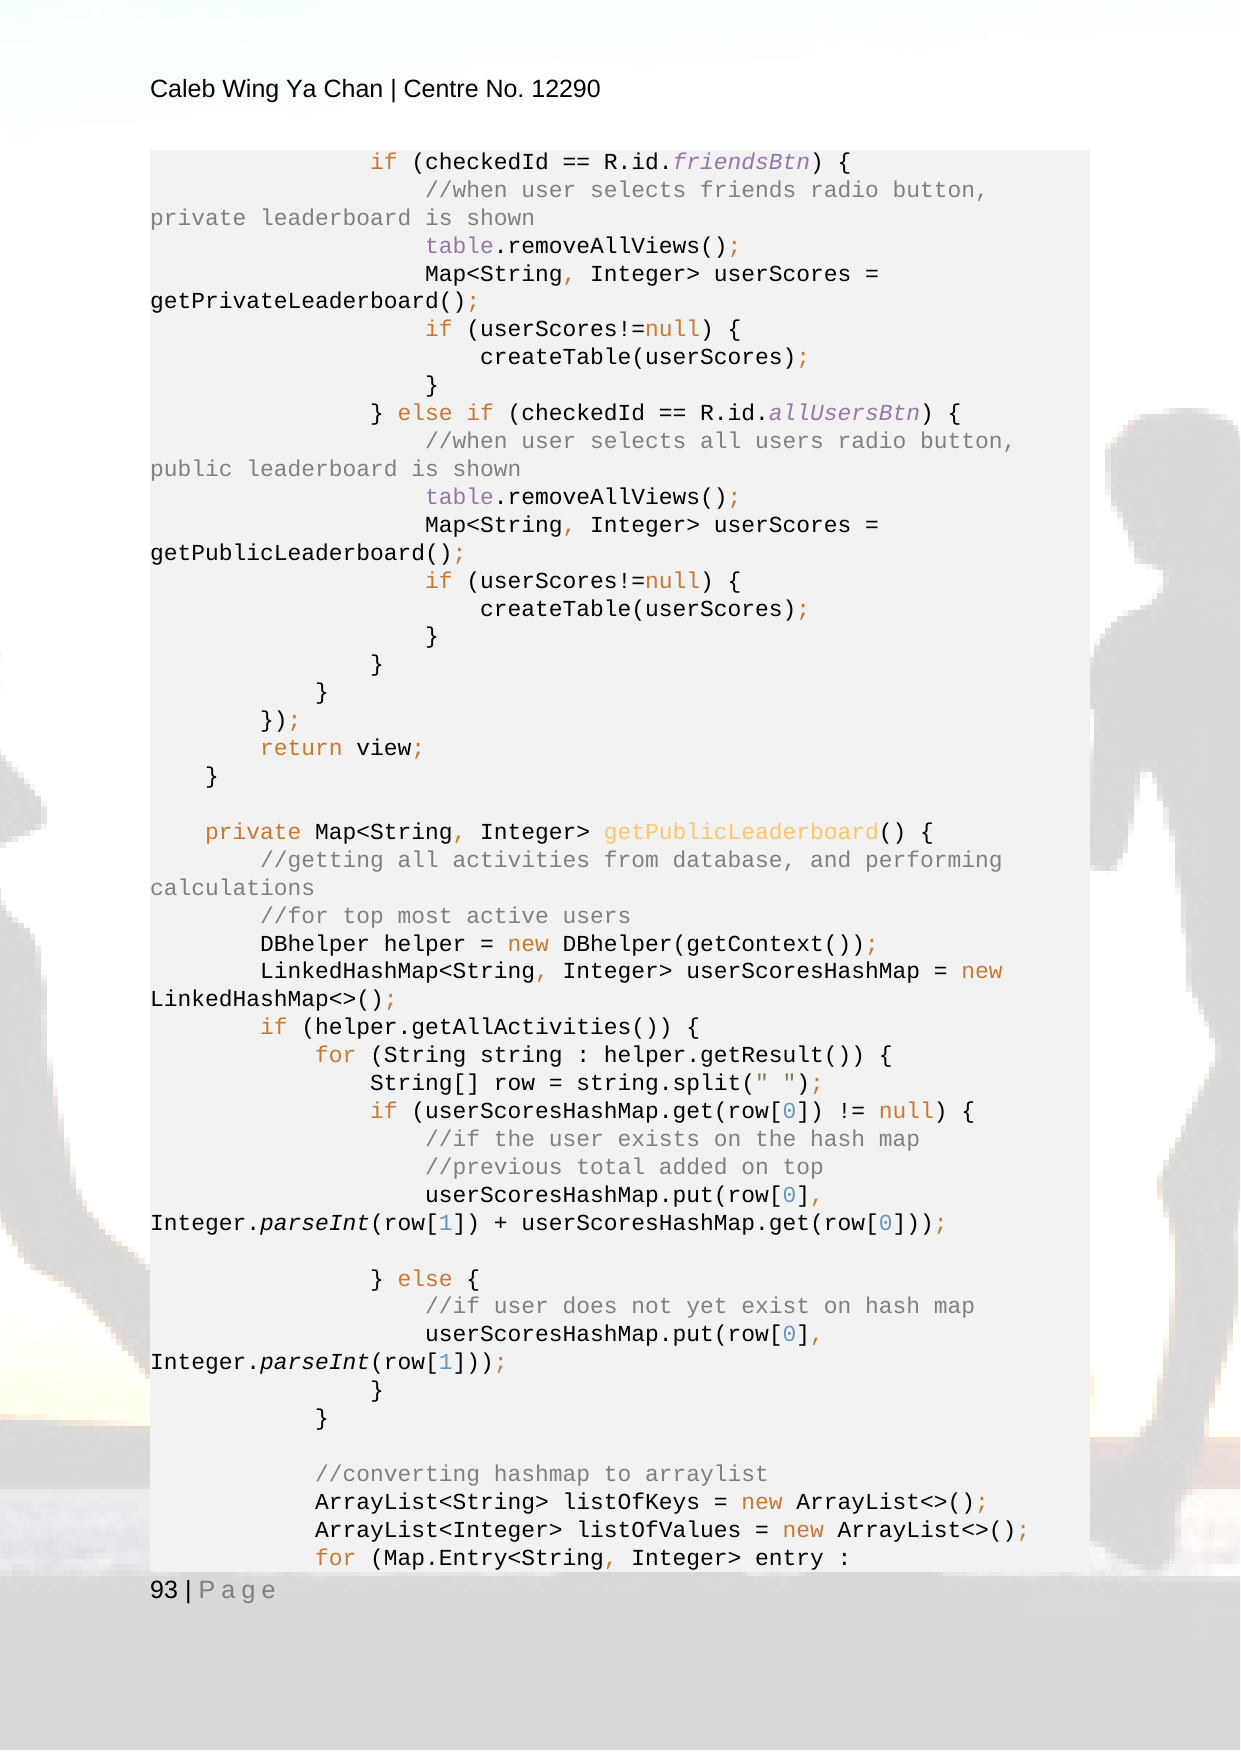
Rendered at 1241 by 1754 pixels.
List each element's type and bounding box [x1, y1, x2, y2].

text [150, 150, 1090, 1572]
